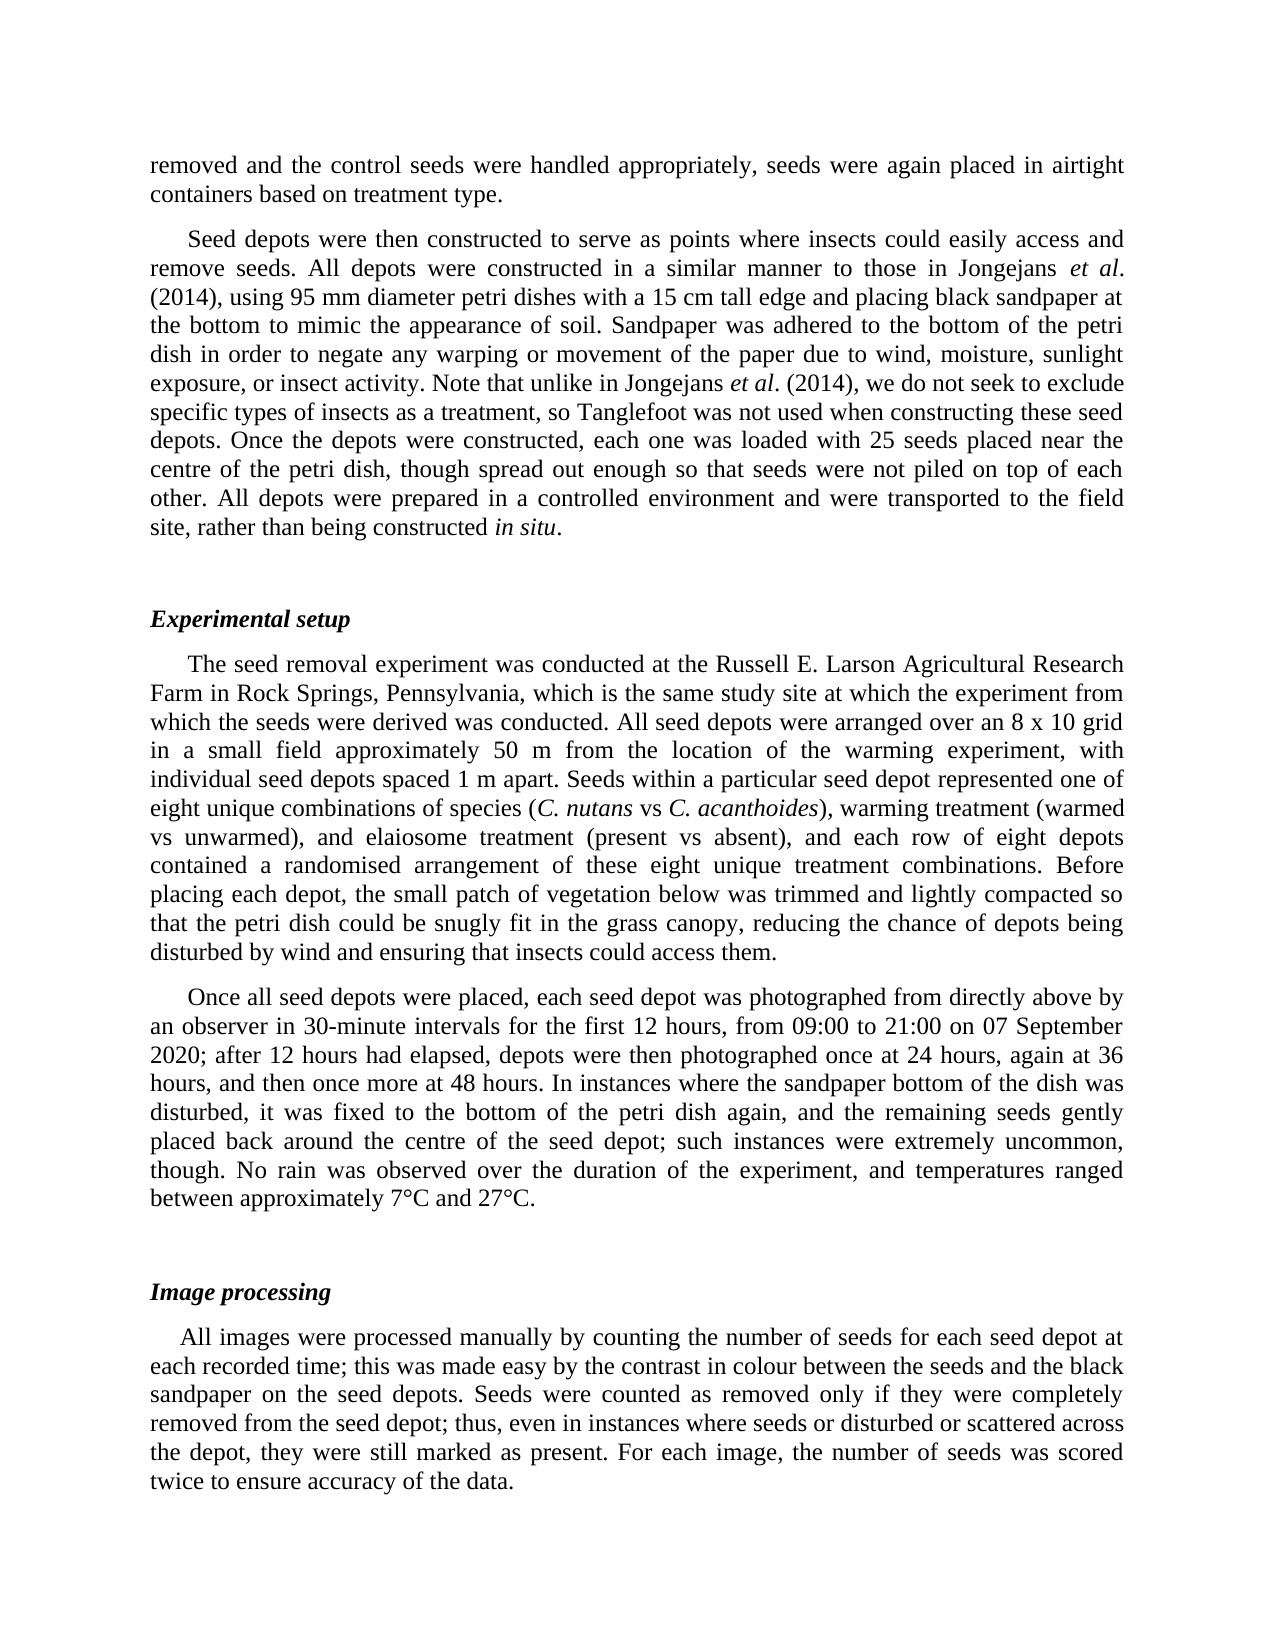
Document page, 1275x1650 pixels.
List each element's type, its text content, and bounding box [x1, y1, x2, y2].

text Image processing [150, 1277, 1125, 1305]
text Experimental setup [150, 604, 1125, 633]
text All images were processed manually by counting the number of seeds for each seed depot at each recorded time; this was made easy by the contrast in colour between the seeds and the black sandpaper on the seed depots. Seeds were counted as removed only if they were completely removed from the seed depot; thus, even in instances where seeds or disturbed or scattered across the depot, they were still marked as present. For each image, the number of seeds was scored twice to ensure accuracy of the data. [150, 1322, 1125, 1494]
text Once all seed depots were placed, each seed depot was photographed from directly above by an observer in 30-minute intervals for the first 12 hours, from 09:00 to 21:00 on 07 September 2020; after 12 hours had elapsed, depots were then photographed once at 24 hours, again at 36 hours, and then once more at 48 hours. In instances where the sandpaper bottom of the dish was disturbed, it was fixed to the bottom of the petri dish again, and the remaining seeds gently placed back around the centre of the seed depot; such instances were extremely uncommon, though. No rain was observed over the duration of the experiment, and temperatures ranged between approximately 7°C and 27°C. [150, 982, 1125, 1212]
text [150, 150, 1125, 207]
text The seed removal experiment was conducted at the Russell E. Larson Agricultural Research Farm in Rock Springs, Pennsylvania, which is the same study site at which the experiment from which the seeds were derived was conducted. All seed depots were arranged over an 8 x 10 grid in a small field approximately 50 m from the location of the warming experiment, with individual seed depots spaced 1 m apart. Seeds within a particular seed depot represented one of eight unique combinations of species (C. nutans vs C. acanthoides), warming treatment (warmed vs unwarmed), and elaiosome treatment (present vs absent), and each row of eight depots contained a randomised arrangement of these eight unique treatment combinations. Before placing each depot, the small patch of vegetation below was trimmed and lightly compacted so that the petri dish could be snugly fit in the grass canopy, reducing the chance of depots being disturbed by wind and ensuring that insects could access them. [150, 649, 1125, 966]
text Seed depots were then constructed to serve as points where insects could easily access and remove seeds. All depots were constructed in a similar manner to those in Jongejans et al. (2014), using 95 mm diameter petri dishes with a 15 cm tall edge and placing black sandpaper at the bottom to mimic the appearance of soil. Sandpaper was adhered to the bottom of the petri dish in order to negate any warping or movement of the paper due to wind, moisture, sunlight exposure, or insect activity. Note that unlike in Jongejans et al. (2014), we do not seek to exclude specific types of insects as a treatment, so Tanglefoot was not used when constructing these seed depots. Once the depots were constructed, each one was loaded with 25 seeds placed near the centre of the petri dish, though spread out enough so that seeds were not piled on top of each other. All depots were prepared in a controlled environment and were transported to the field site, rather than being constructed in situ. [150, 224, 1125, 540]
